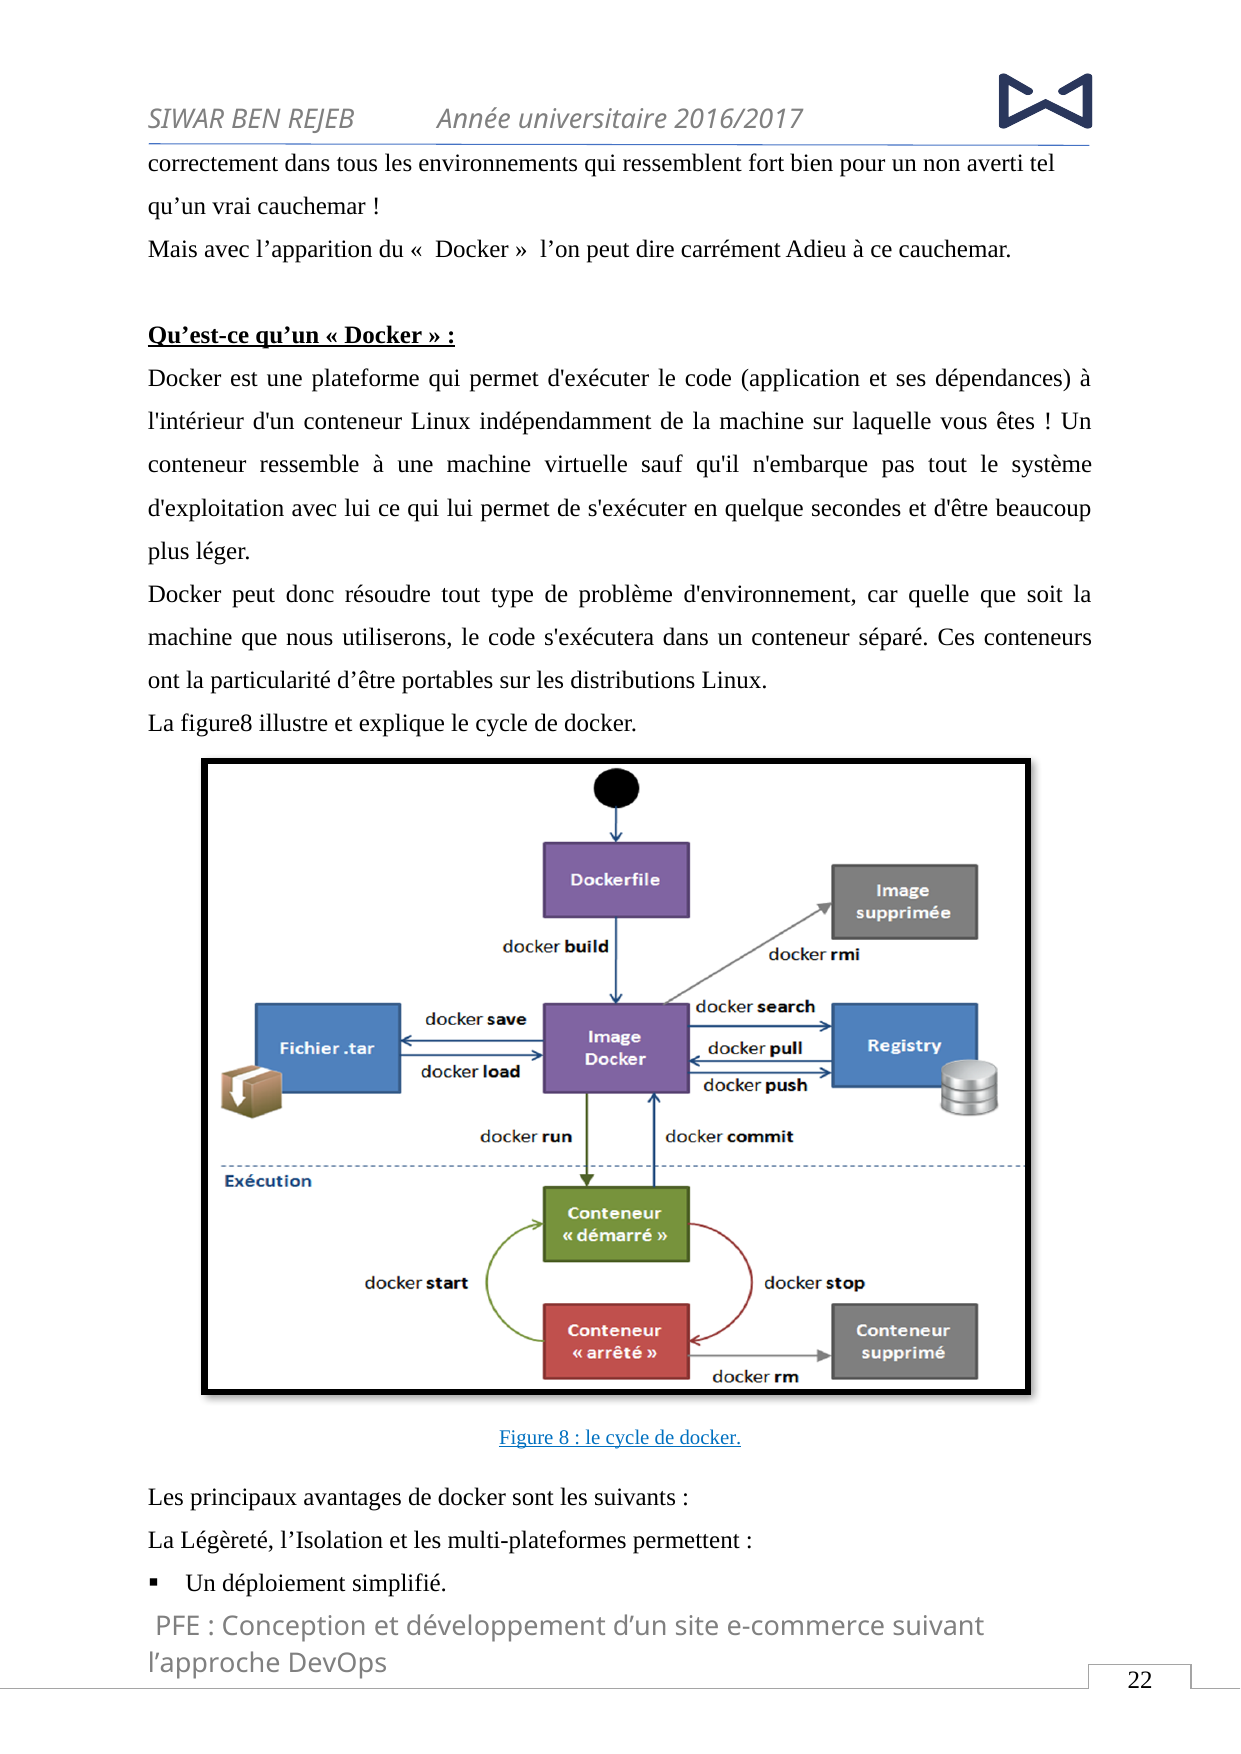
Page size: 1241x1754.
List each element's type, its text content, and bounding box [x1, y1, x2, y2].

text La figure8 illustre et explique le cycle de docker. [148, 708, 1093, 737]
list Un déploiement simplifié. [148, 1568, 1093, 1597]
text Qu’est-ce qu’un « Docker » : [148, 320, 1093, 349]
picture [998, 73, 1093, 129]
text Docker peut donc résoudre tout type de problème d'environnement, car quelle que soit la machine que nous utiliserons, le code s'exécutera dans un conteneur séparé. Ces conteneurs ont la particularité d’être portables sur les distributions Linux. [148, 579, 1093, 694]
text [148, 148, 1093, 219]
text Mais avec l’apparition du « Docker » l’on peut dire carrément Adieu à ce cauchemar. [148, 234, 1093, 263]
text Les principaux avantages de docker sont les suivants : [148, 1482, 1093, 1511]
text La Légèreté, l’Isolation et les multi-plateformes permettent : [148, 1525, 1093, 1554]
text Docker est une plateforme qui permet d'exécuter le code (application et ses dépendances) à l'intérieur d'un conteneur Linux indépendamment de la machine sur laquelle vous êtes ! Un conteneur ressemble à une machine virtuelle sauf qu'il n'embarque pas tout le système d'exploitation avec lui ce qui lui permet de s'exécuter en quelque secondes et d'être beaucoup plus léger. [148, 363, 1093, 564]
picture [208, 764, 1025, 1389]
